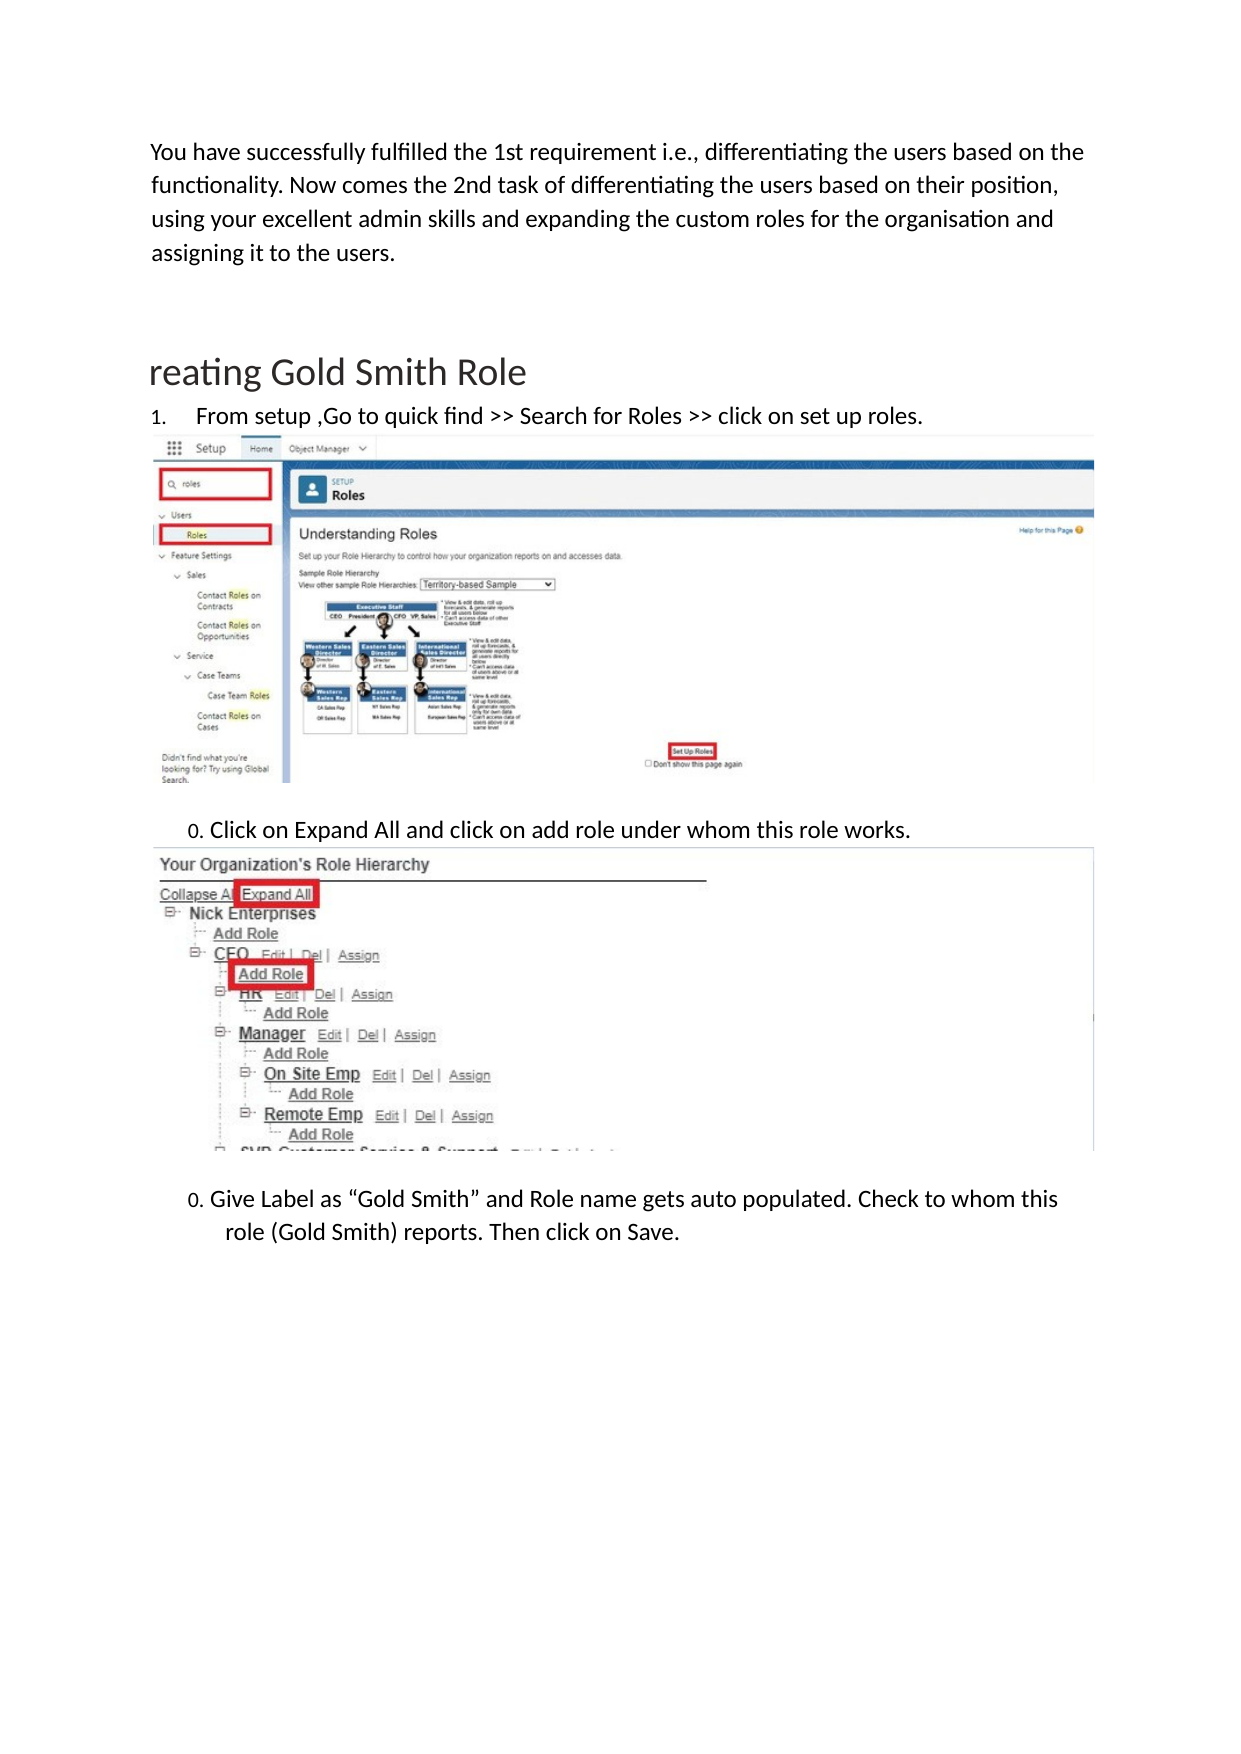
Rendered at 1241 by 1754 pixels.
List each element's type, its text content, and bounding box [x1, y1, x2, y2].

subtitle reating Gold Smith Role [148, 346, 1131, 395]
picture [153, 847, 1095, 1151]
text You have successfully fulfilled the 1st requirement i.e., differentiating the users based on the functionality. Now comes the 2nd task of differentiating the users based on their position, using your excellent admin skills and expanding the custom roles for the organisation and assigning it to the users. [150, 136, 1097, 267]
text 0. Click on Expand All and click on add role under whom this role works. [188, 814, 1097, 844]
text 1. From setup ,Go to quick find >> Search for Roles >> click on set up roles. [150, 400, 1131, 430]
text 0. Give Label as “Gold Smith” and Role name gets auto populated. Check to whom this role (Gold Smith) reports. Then click on Save. [188, 1183, 1097, 1247]
picture [153, 433, 1095, 783]
